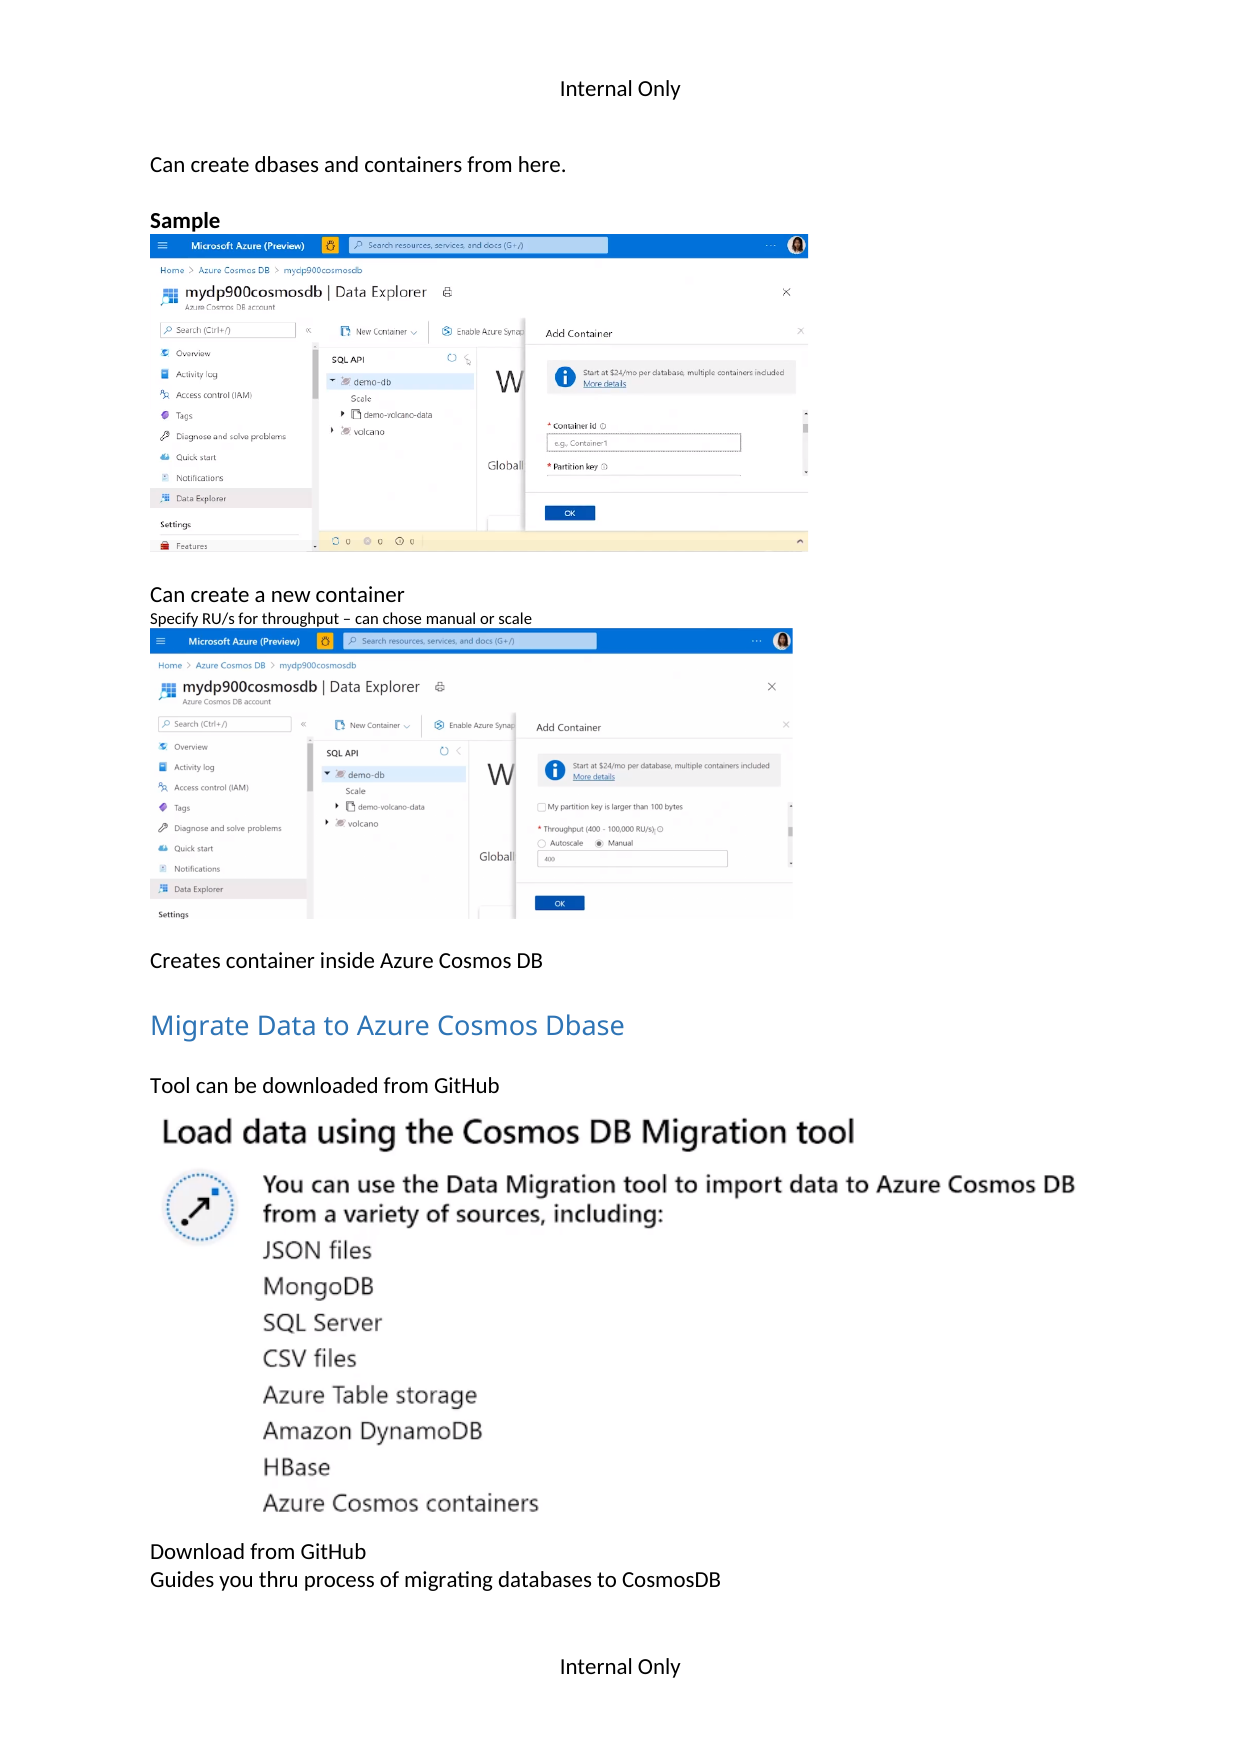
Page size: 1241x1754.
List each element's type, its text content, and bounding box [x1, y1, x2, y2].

text Specify RU/s for throughput – can chose manual or scale [150, 608, 1090, 628]
subtitle Migrate Data to Azure Cosmos Dbase [150, 1007, 1090, 1043]
picture [150, 628, 793, 919]
picture [150, 1099, 1091, 1537]
text Can create dbases and containers from here. [150, 150, 1090, 178]
text Creates container inside Azure Cosmos DB [150, 946, 1090, 974]
text Tool can be downloaded from GitHub [150, 1072, 1090, 1099]
text Sample [150, 206, 1090, 234]
text Download from GitHub [150, 1537, 1090, 1565]
picture [150, 234, 809, 552]
text Guides you thru process of migrating databases to CosmosDB [150, 1565, 1090, 1593]
text Can create a new container [150, 580, 1090, 608]
